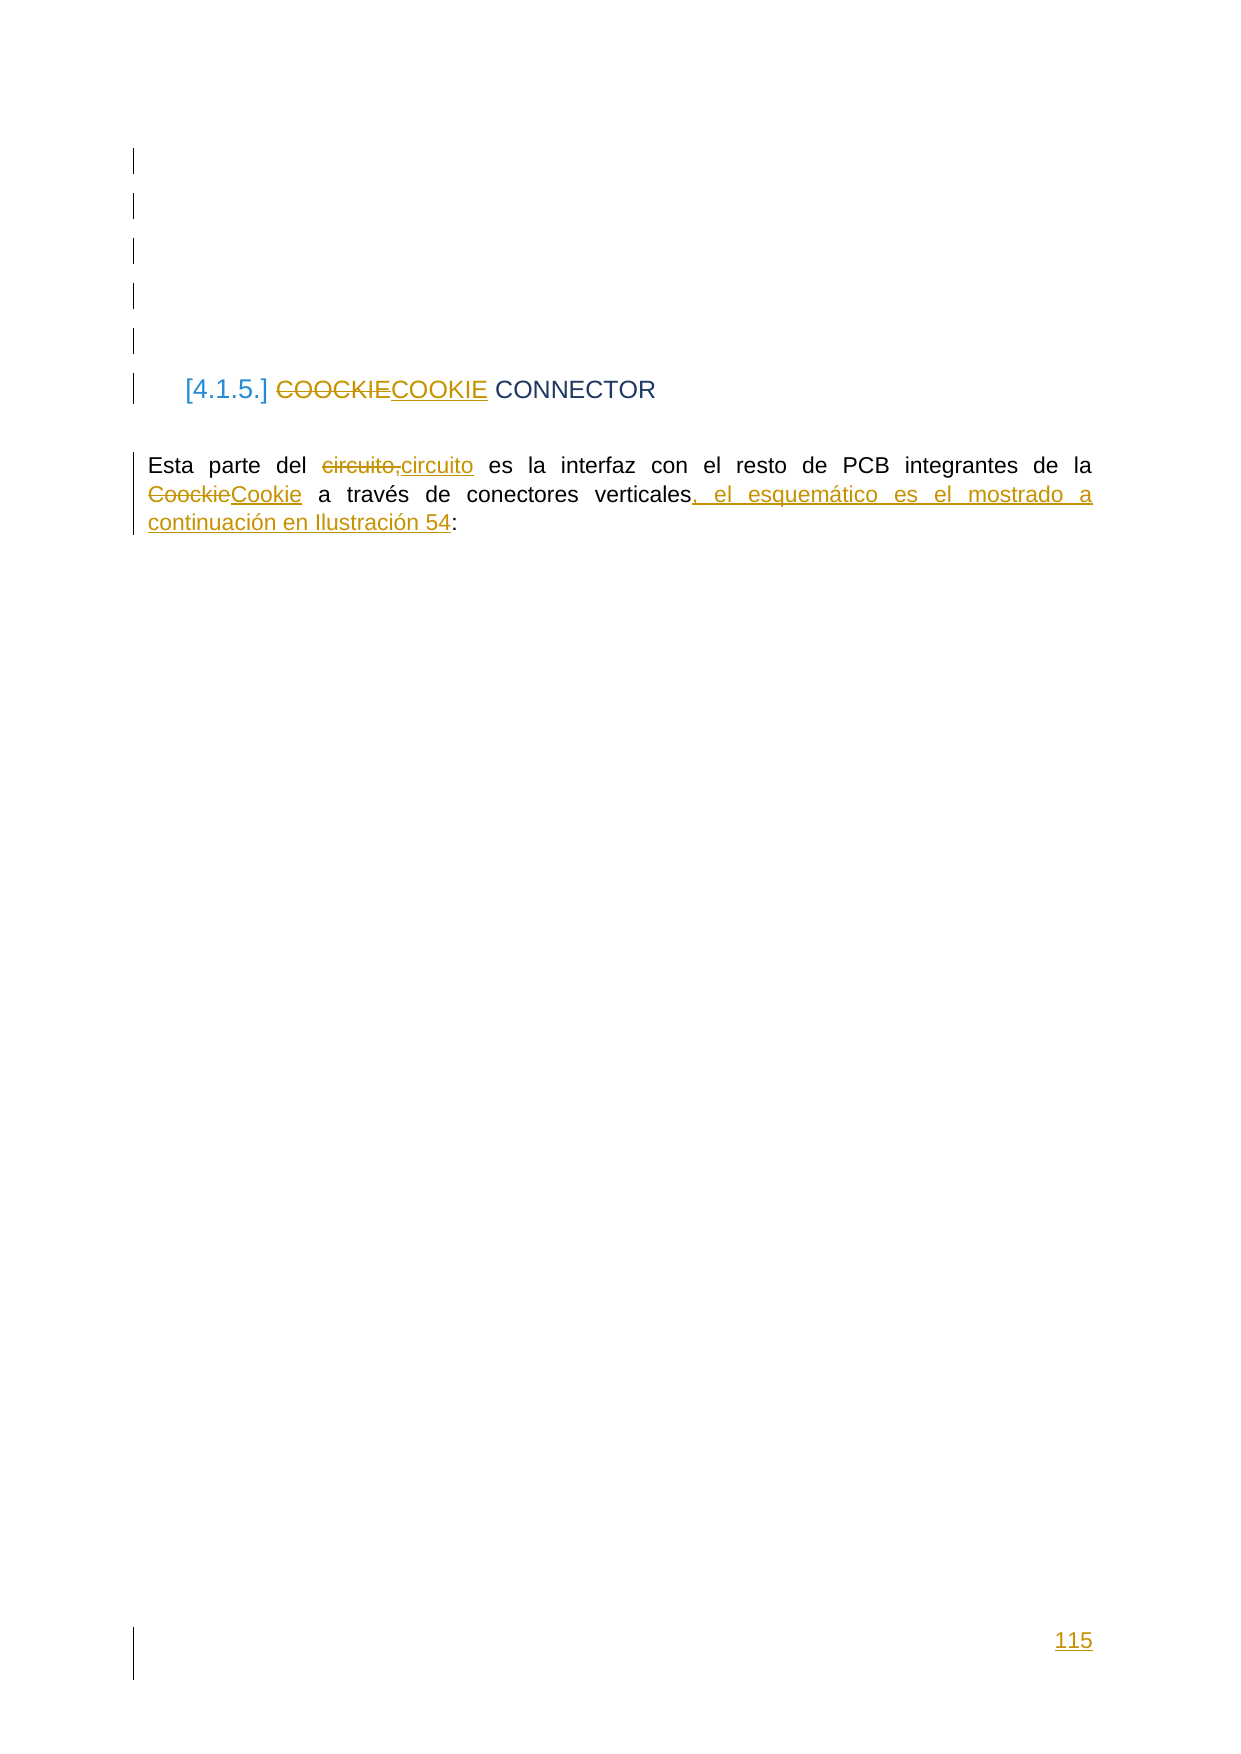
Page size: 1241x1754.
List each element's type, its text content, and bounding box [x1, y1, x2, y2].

text Esta parte del es la interfaz con el resto de PCB integrantes de la a través de conectores verticales: [148, 452, 1092, 535]
subtitle CONNECTOR [185, 373, 1092, 404]
